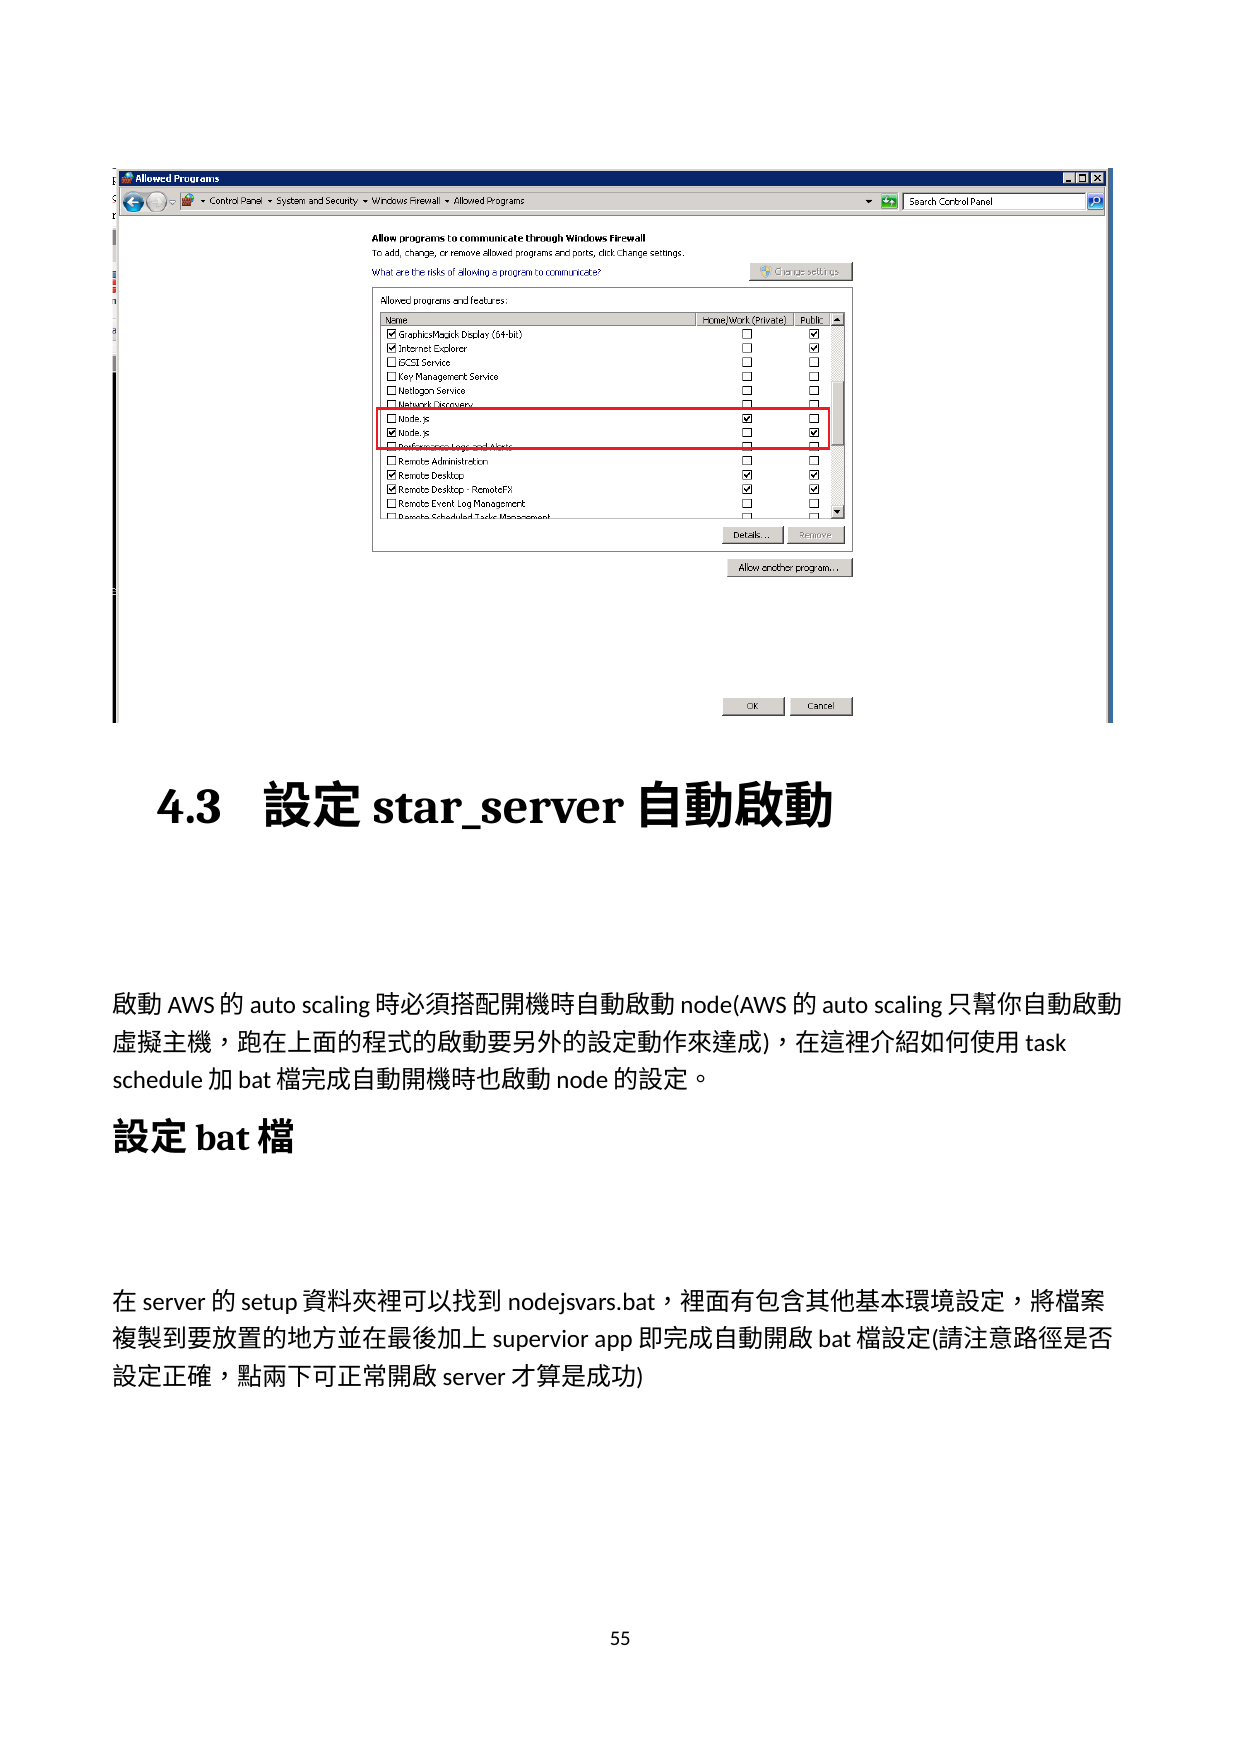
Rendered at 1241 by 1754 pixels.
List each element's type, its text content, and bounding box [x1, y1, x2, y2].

subtitle 設定bat檔 [112, 1097, 1128, 1172]
text 啟動AWS的auto scaling時必須搭配開機時自動啟動node(AWS的auto scaling只幫你自動啟動虛擬主機，跑在上面的程式的啟動要另外的設定動作來達成)，在這裡介紹如何使用task schedule加bat檔完成自動開機時也啟動node的設定。 [112, 984, 1128, 1097]
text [112, 1280, 1128, 1393]
subtitle 設定star_server自動啟動 [157, 764, 1128, 839]
picture [112, 168, 1113, 723]
